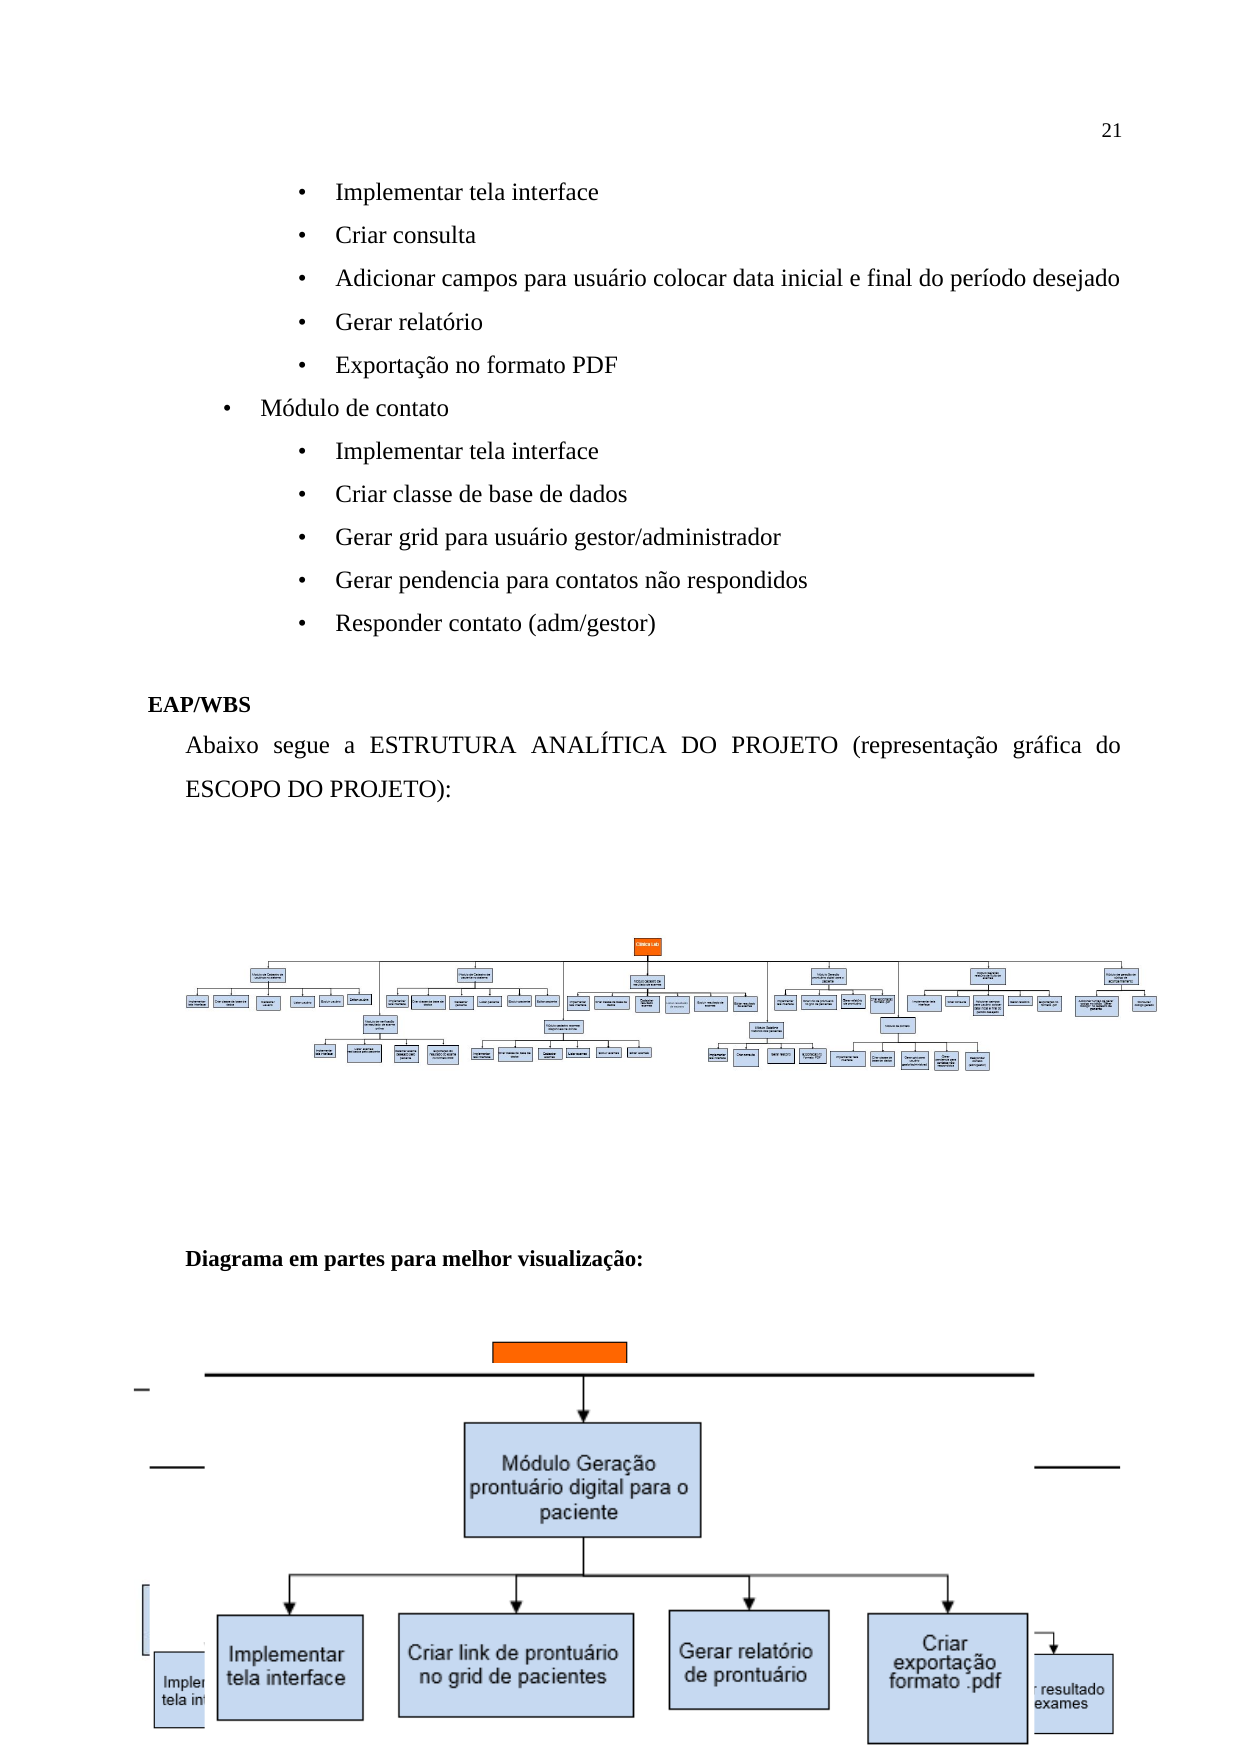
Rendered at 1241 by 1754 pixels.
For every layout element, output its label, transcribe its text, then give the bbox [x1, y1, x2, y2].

list Módulo de contato [223, 393, 1122, 422]
picture [185, 935, 1159, 1073]
list Implementar tela interface [298, 177, 1122, 206]
text Diagrama em partes para melhor visualização: [185, 1245, 1122, 1272]
list Gerar relatório [298, 307, 1122, 335]
text EAP/WBS [148, 691, 1122, 717]
list Adicionar campos para usuário colocar data inicial e final do período desejado [298, 263, 1122, 292]
list Exportação no formato PDF [298, 350, 1122, 378]
list Gerar pendencia para contatos não respondidos [298, 565, 1122, 594]
list Criar consulta [298, 220, 1122, 249]
picture [132, 1336, 1120, 1752]
list Gerar grid para usuário gestor/administrador [298, 522, 1122, 551]
text Abaixo segue a ESTRUTURA ANALÍTICA DO PROJETO (representação gráfica do ESCOPO DO PROJETO): [185, 731, 1122, 802]
list Responder contato (adm/gestor) [298, 608, 1122, 637]
list Implementar tela interface [298, 436, 1122, 465]
list Criar classe de base de dados [298, 479, 1122, 508]
